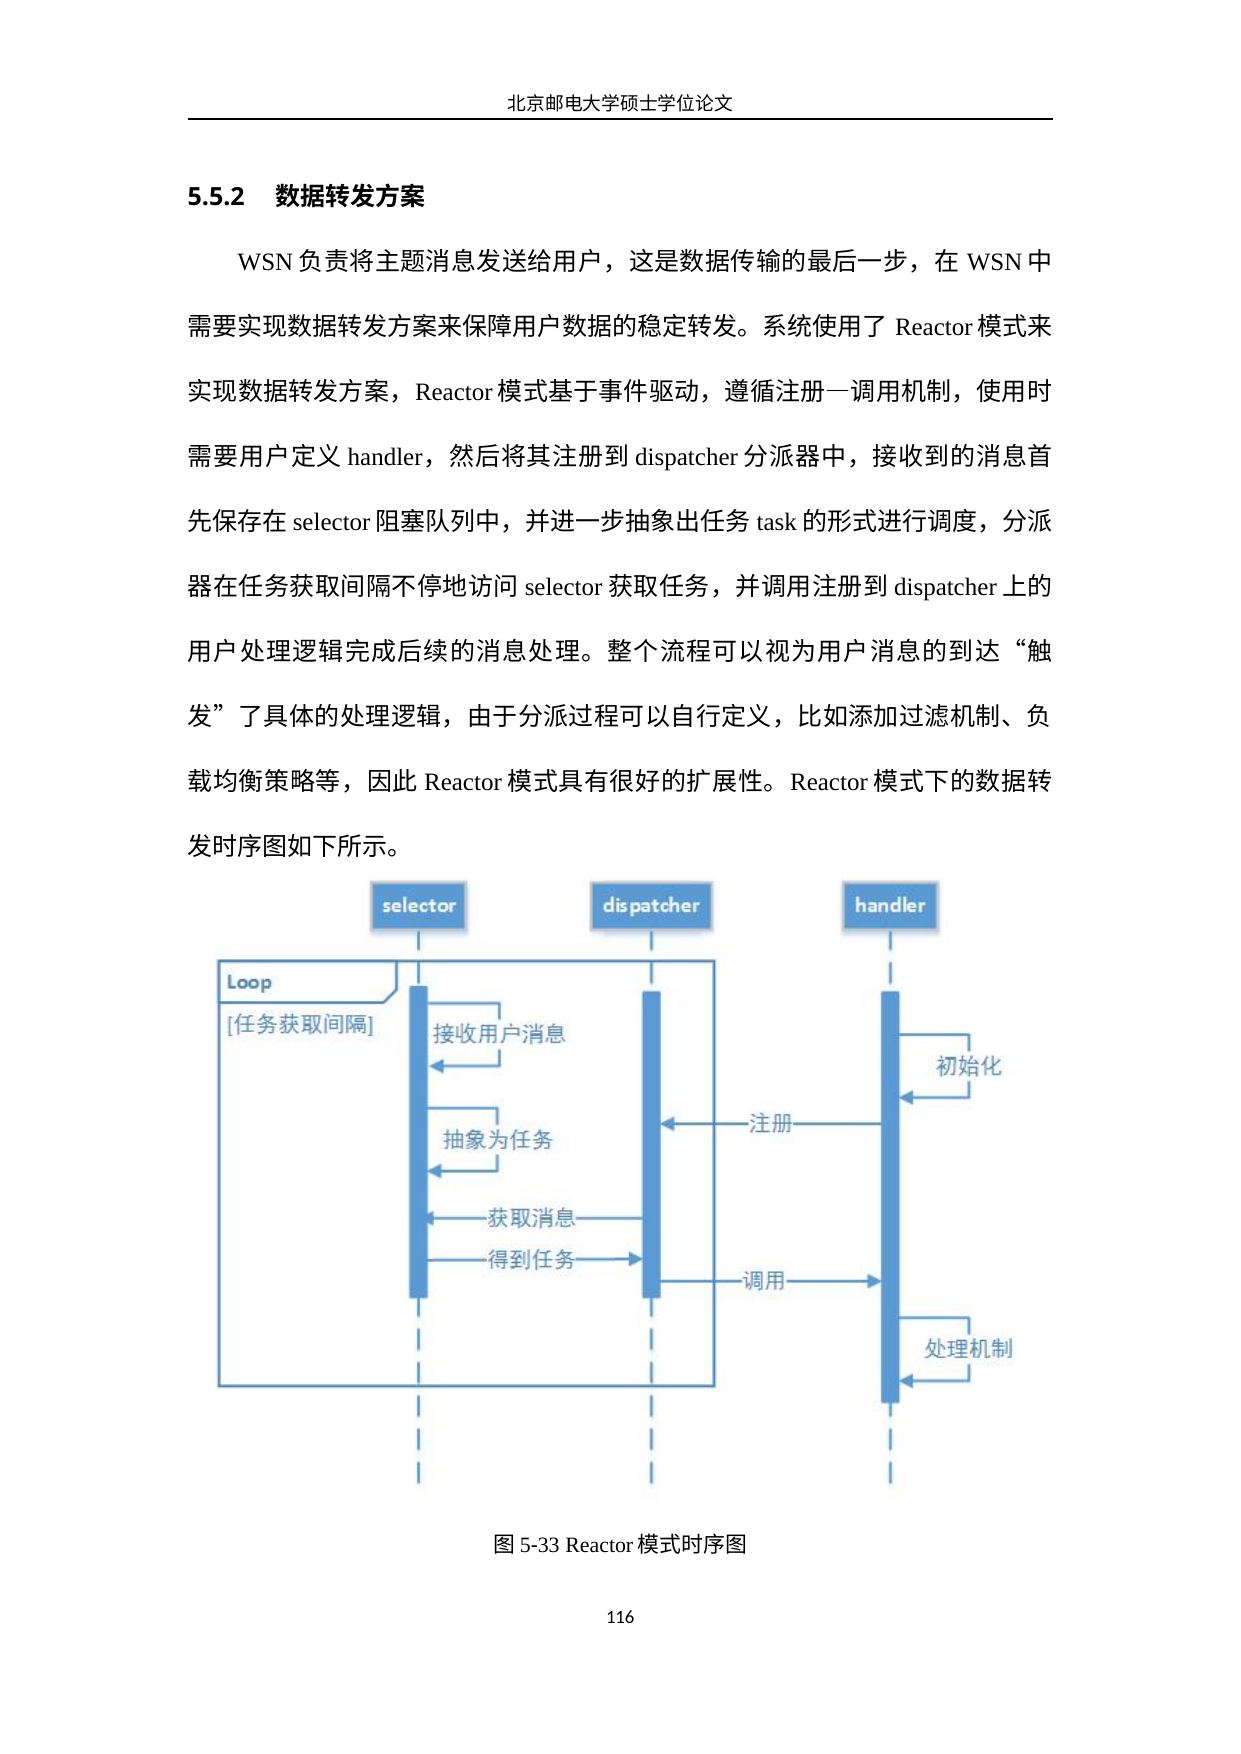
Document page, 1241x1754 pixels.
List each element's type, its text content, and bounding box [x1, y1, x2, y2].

text 图5-33 Reactor模式时序图 [187, 1527, 1053, 1559]
text WSN负责将主题消息发送给用户，这是数据传输的最后一步，在WSN中需要实现数据转发方案来保障用户数据的稳定转发。系统使用了Reactor模式来实现数据转发方案，Reactor模式基于事件驱动，遵循注册—调用机制，使用时需要用户定义handler，然后将其注册到dispatcher分派器中，接收到的消息首先保存在selector阻塞队列中，并进一步抽象出任务task的形式进行调度，分派器在任务获取间隔不停地访问selector获取任务，并调用注册到dispatcher上的用户处理逻辑完成后续的消息处理。整个流程可以视为用户消息的到达“触发”了具体的处理逻辑，由于分派过程可以自行定义，比如添加过滤机制、负载均衡策略等，因此Reactor模式具有很好的扩展性。Reactor模式下的数据转发时序图如下所示。 [187, 227, 1053, 877]
list 数据转发方案 [187, 162, 1053, 227]
picture [214, 877, 1026, 1503]
